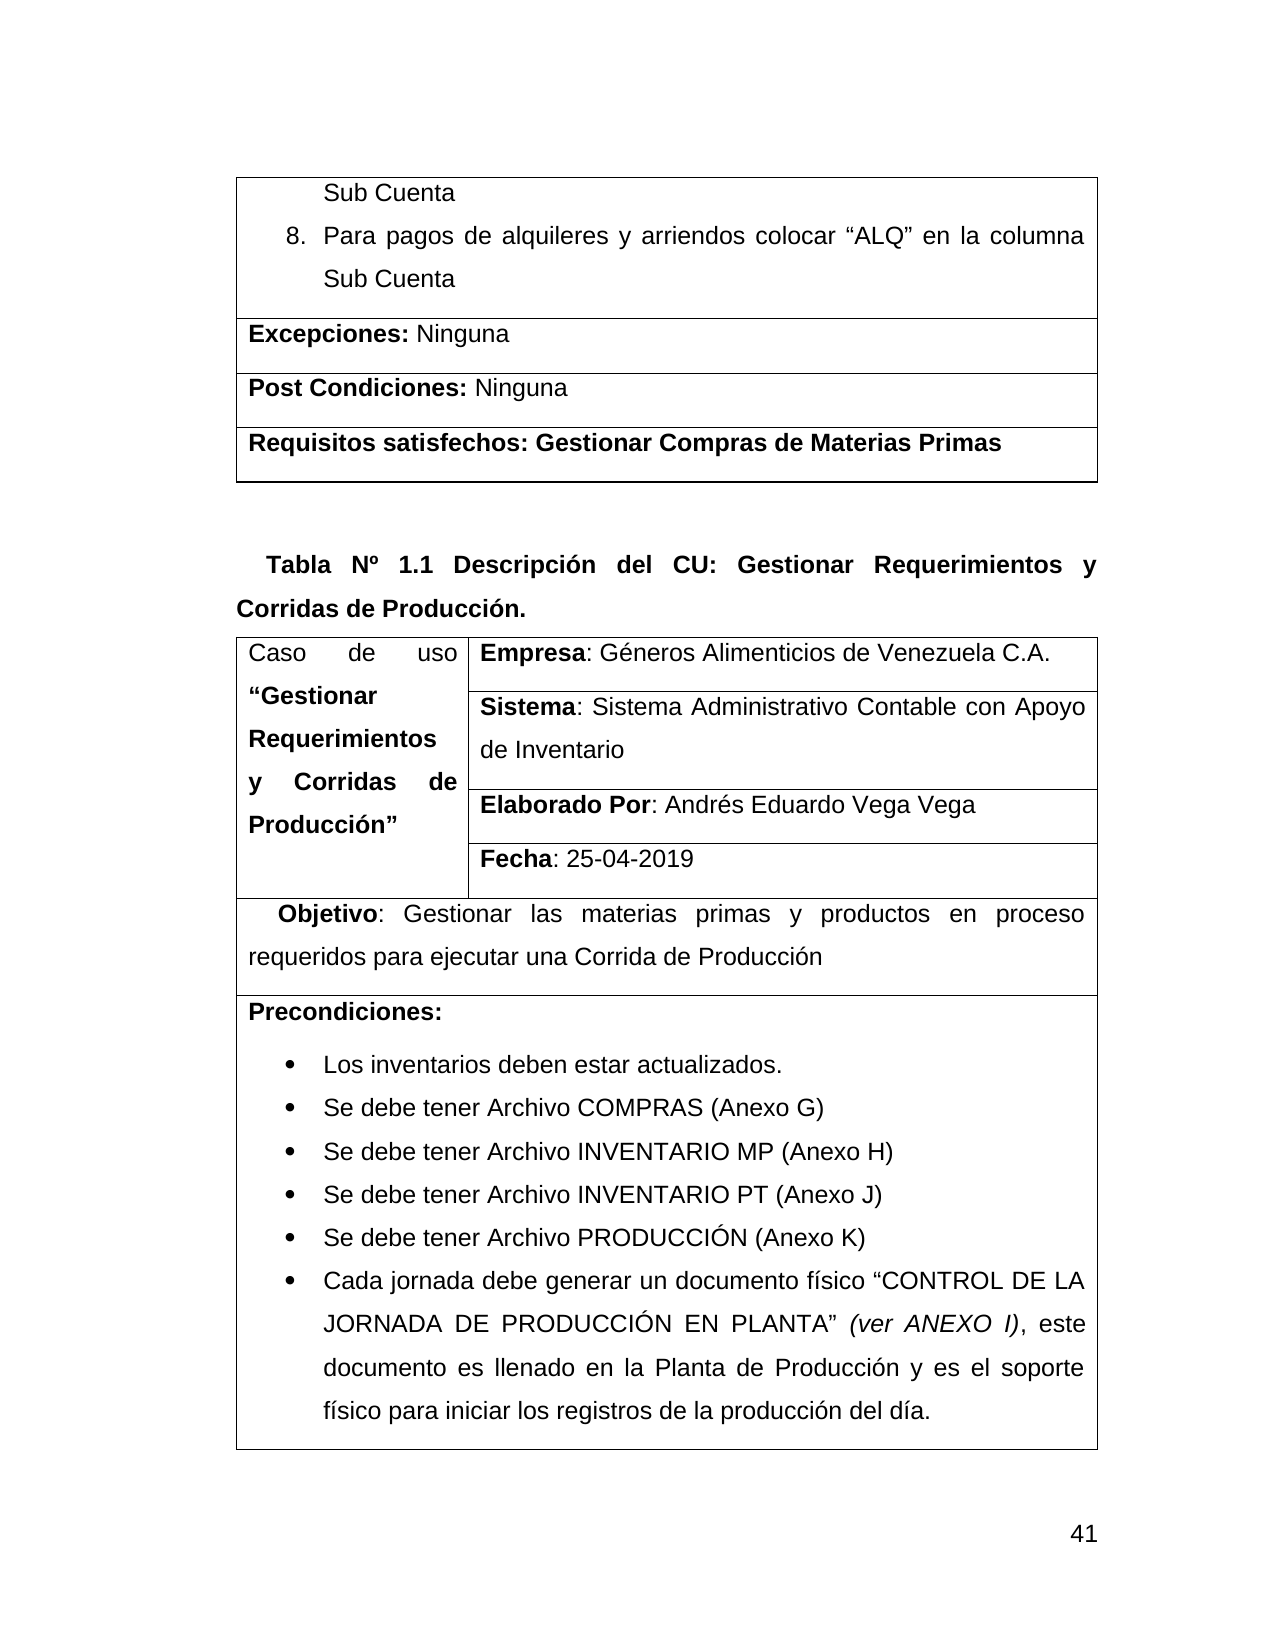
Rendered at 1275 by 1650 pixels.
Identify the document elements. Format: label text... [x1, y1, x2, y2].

table_cell Fecha: 25-04-2019 [469, 844, 1097, 898]
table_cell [237, 178, 1097, 318]
table_cell Sistema: Sistema Administrativo Contable con Apoyo de Inventario [469, 692, 1097, 789]
table_cell Requisitos satisfechos: Gestionar Compras de Materias Primas [237, 428, 1097, 481]
table_cell Precondiciones: Los inventarios deben estar actualizados. Se debe tener Archivo COMPRAS (Anexo G) Se debe tener Archivo INVENTARIO MP (Anexo H) Se debe tener Archivo INVENTARIO PT (Anexo J) Se debe tener Archivo PRODUCCIÓN (Anexo K) Cada jornada debe generar un documento físico “CONTROL DE LA JORNADA DE PRODUCCIÓN EN PLANTA” (ver ANEXO I), este documento es llenado en la Planta de Producción y es el soporte físico para iniciar los registros de la producción del día. [237, 996, 1097, 1449]
table_header Caso de uso “Gestionar Requerimientos y Corridas de Producción” [237, 638, 468, 898]
table_cell Objetivo: Gestionar las materias primas y productos en proceso requeridos para ejecutar una Corrida de Producción [237, 899, 1097, 995]
table_cell Excepciones: Ninguna [237, 319, 1097, 372]
table_cell Post Condiciones: Ninguna [237, 374, 1097, 427]
subtitle Tabla Nº 1.1 Descripción del CU: Gestionar Requerimientos y Corridas de Producción. [236, 551, 1098, 622]
table_header Empresa: Géneros Alimenticios de Venezuela C.A. [469, 638, 1097, 691]
table_cell Elaborado Por: Andrés Eduardo Vega Vega [469, 790, 1097, 843]
